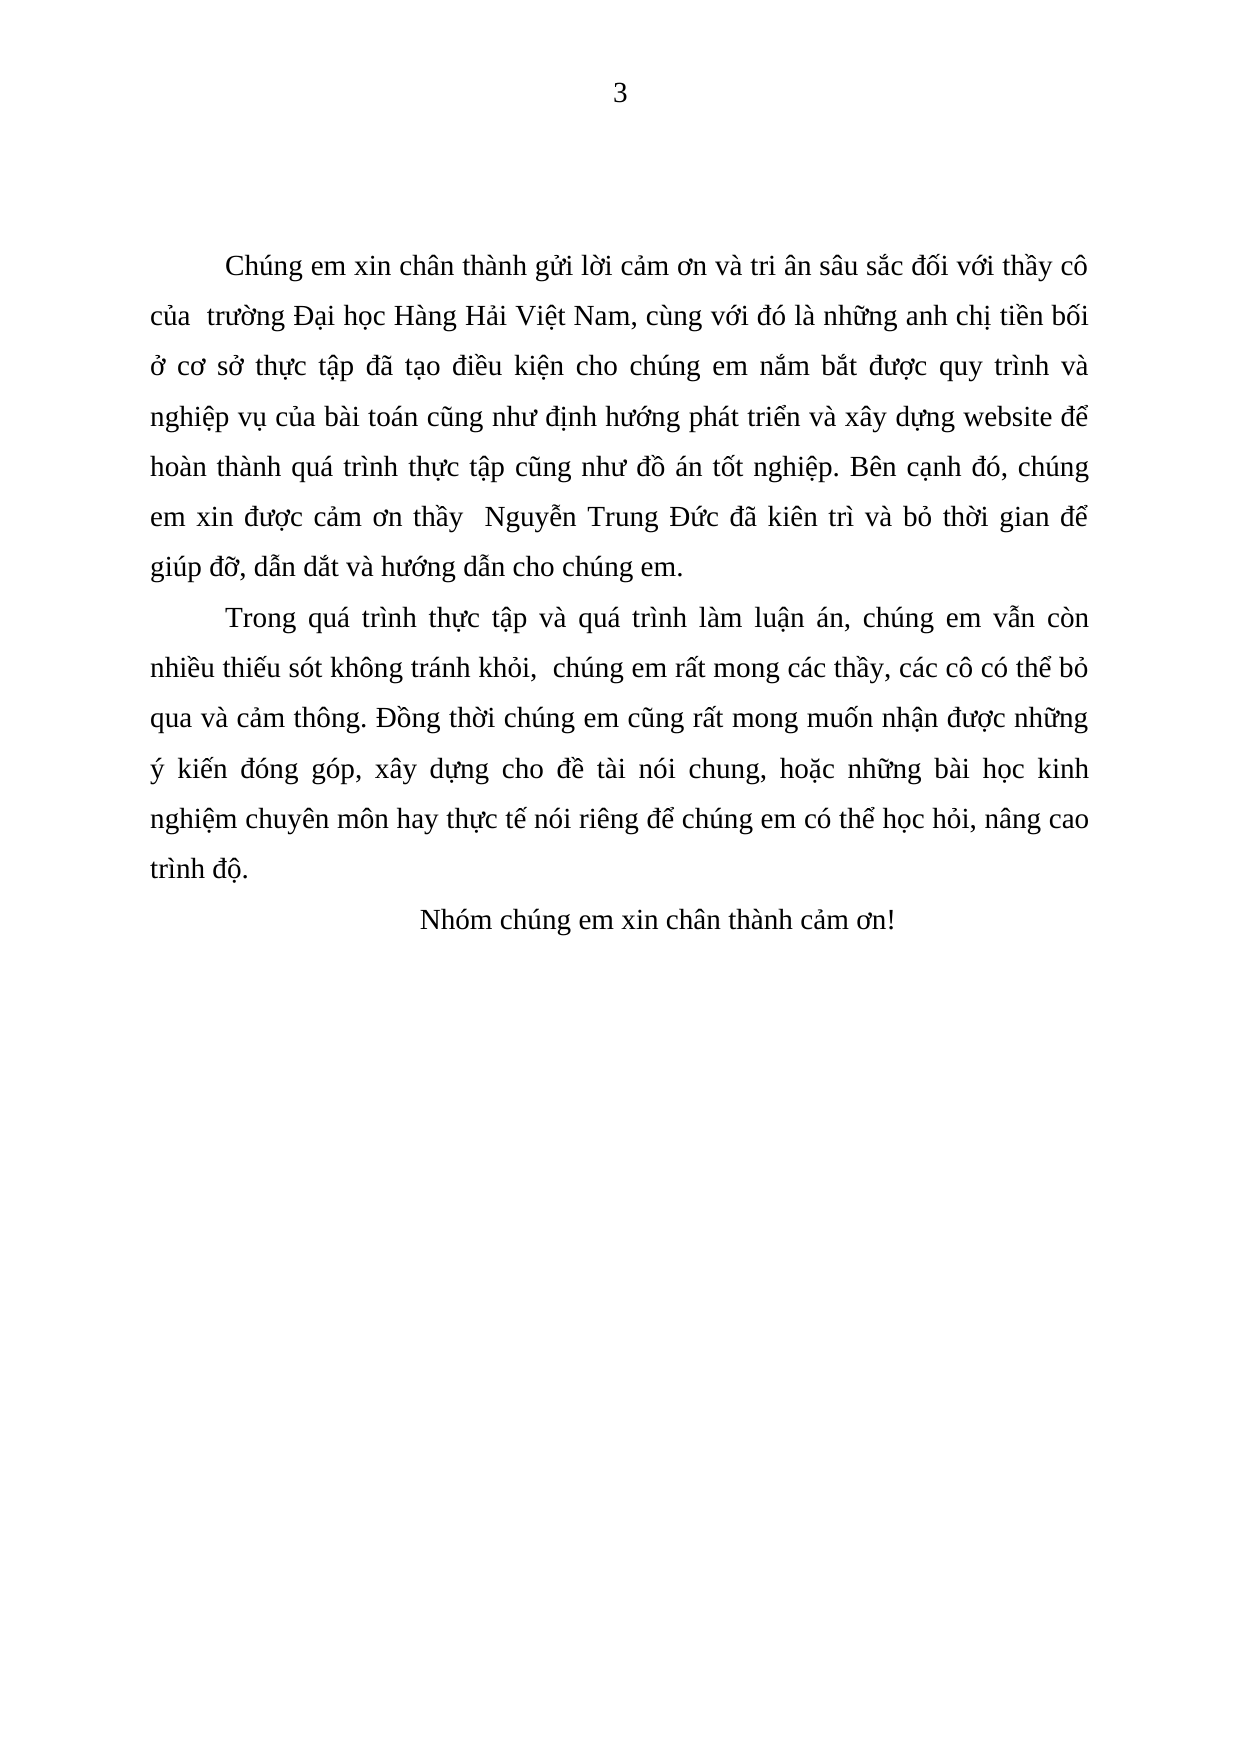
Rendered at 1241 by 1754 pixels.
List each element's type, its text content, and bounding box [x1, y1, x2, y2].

text Trong quá trình thực tập và quá trình làm luận án, chúng em vẫn còn nhiều thiếu sót không tránh khỏi, chúng em rất mong các thầy, các cô có thể bỏ qua và cảm thông. Đồng thời chúng em cũng rất mong muốn nhận được những ý kiến đóng góp, xây dựng cho đề tài nói chung, hoặc những bài học kinh nghiệm chuyên môn hay thực tế nói riêng để chúng em có thể học hỏi, nâng cao trình độ. [150, 600, 1090, 885]
text Chúng em xin chân thành gửi lời cảm ơn và tri ân sâu sắc đối với thầy cô của trường Đại học Hàng Hải Việt Nam, cùng với đó là những anh chị tiền bối ở cơ sở thực tập đã tạo điều kiện cho chúng em nắm bắt được quy trình và nghiệp vụ của bài toán cũng như định hướng phát triển và xây dựng website để hoàn thành quá trình thực tập cũng như đồ án tốt nghiệp. Bên cạnh đó, chúng em xin được cảm ơn thầy Nguyễn Trung Đức đã kiên trì và bỏ thời gian để giúp đỡ, dẫn dắt và hướng dẫn cho chúng em. [150, 248, 1090, 583]
text Nhóm chúng em xin chân thành cảm ơn! [150, 902, 1090, 935]
